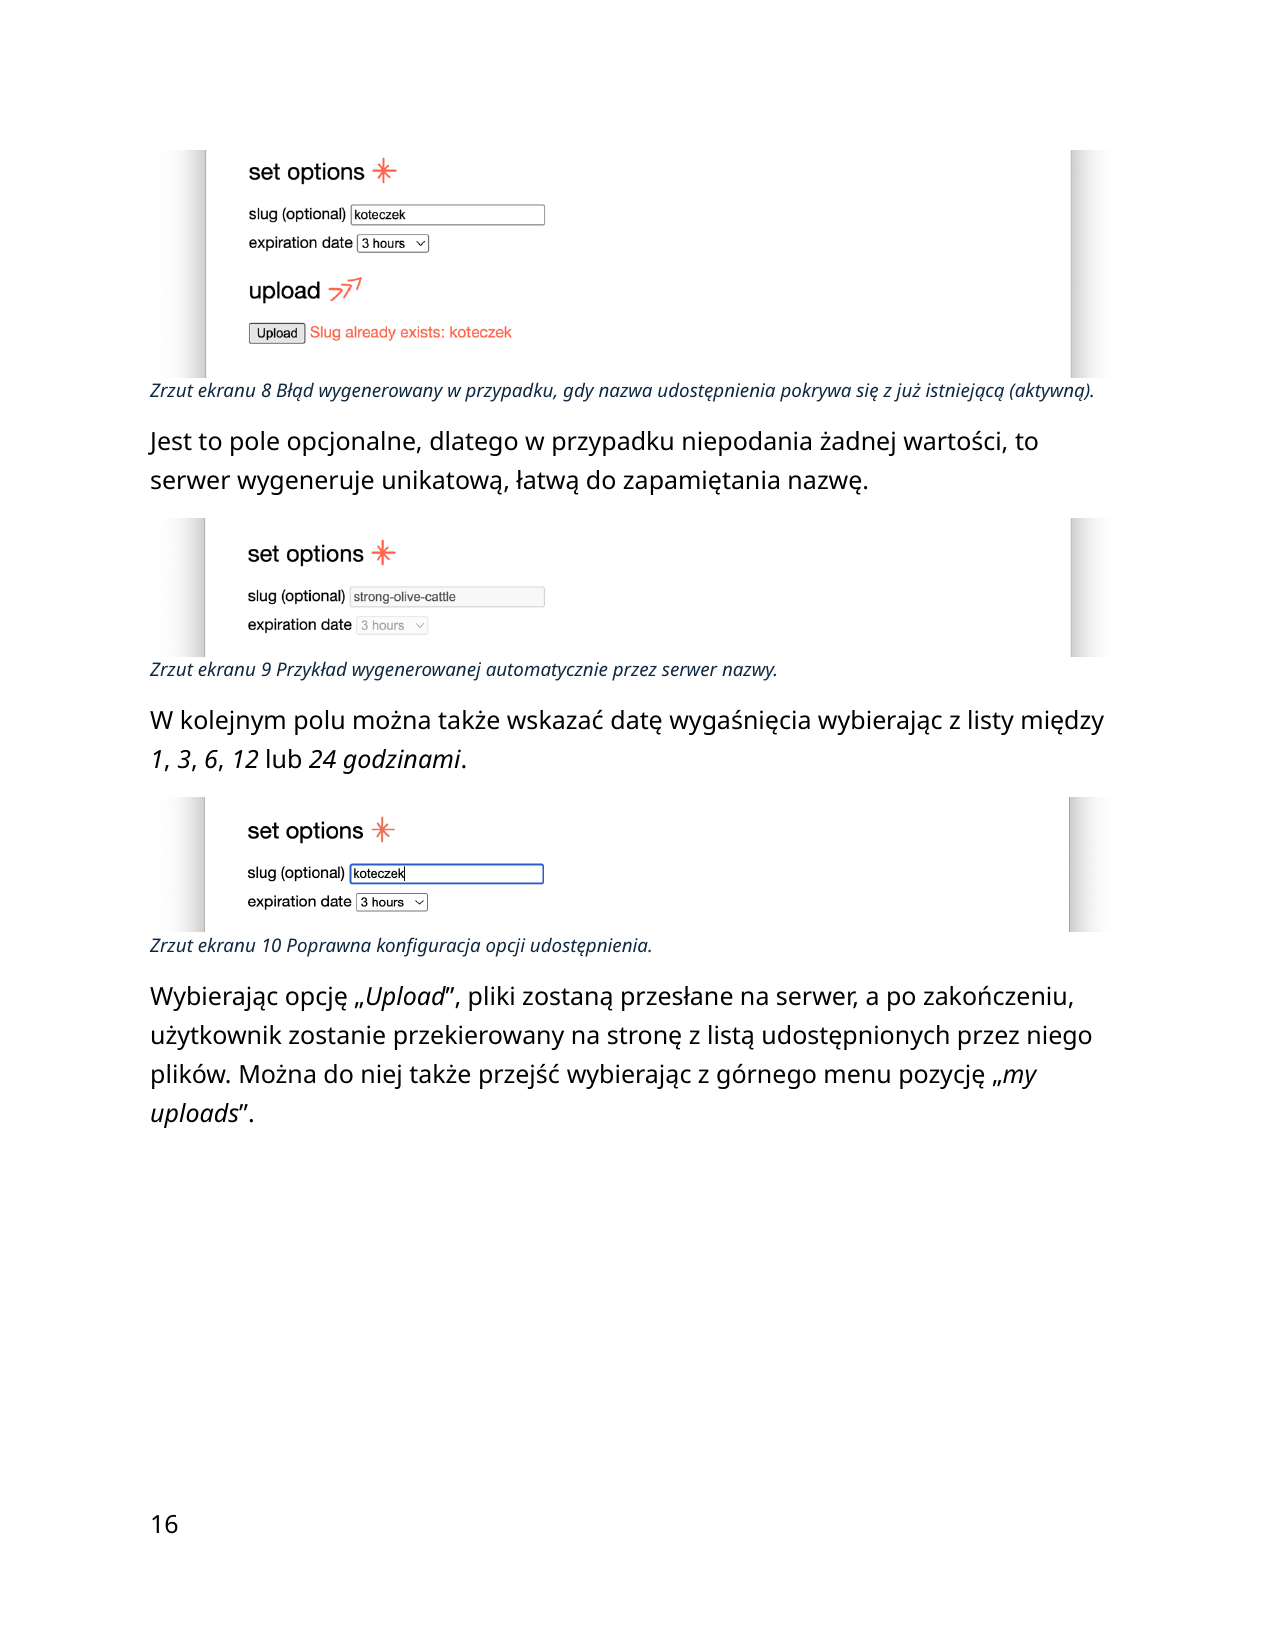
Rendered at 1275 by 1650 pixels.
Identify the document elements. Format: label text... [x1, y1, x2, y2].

text Wybierając opcję „Upload”, pliki zostaną przesłane na serwer, a po zakończeniu, użytkownik zostanie przekierowany na stronę z listą udostępnionych przez niego plików. Można do niej także przejść wybierając z górnego menu pozycję „my uploads”. [150, 978, 1125, 1130]
picture [151, 150, 1124, 378]
text Jest to pole opcjonalne, dlatego w przypadku niepodania żadnej wartości, to serwer wygeneruje unikatową, łatwą do zapamiętania nazwę. [150, 423, 1125, 497]
picture [150, 518, 1124, 657]
text W kolejnym polu można także wskazać datę wygaśnięcia wybierając z listy między 1, 3, 6, 12 lub 24 godzinami. [150, 703, 1125, 776]
picture [150, 797, 1124, 932]
